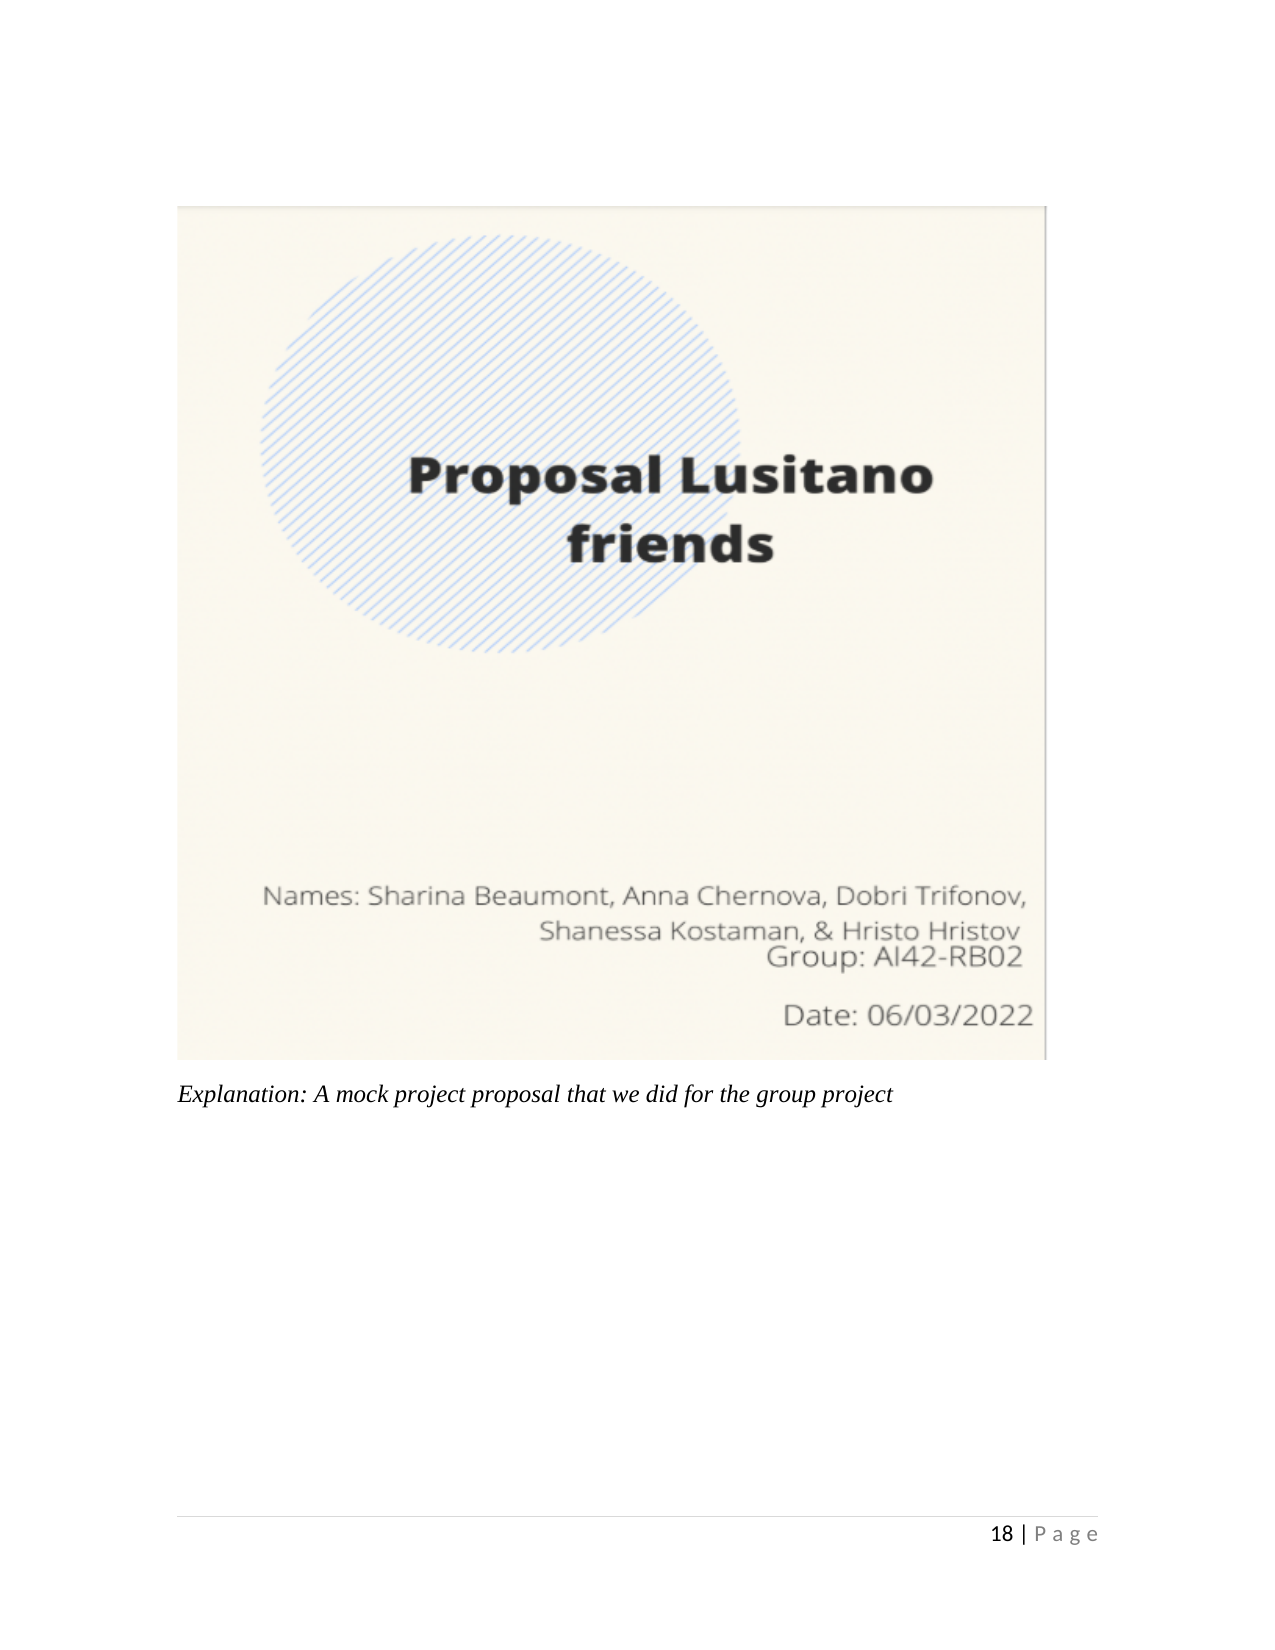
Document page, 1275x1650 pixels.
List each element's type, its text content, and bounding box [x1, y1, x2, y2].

picture [177, 206, 1048, 1060]
text Explanation: A mock project proposal that we did for the group project [177, 1079, 1098, 1108]
